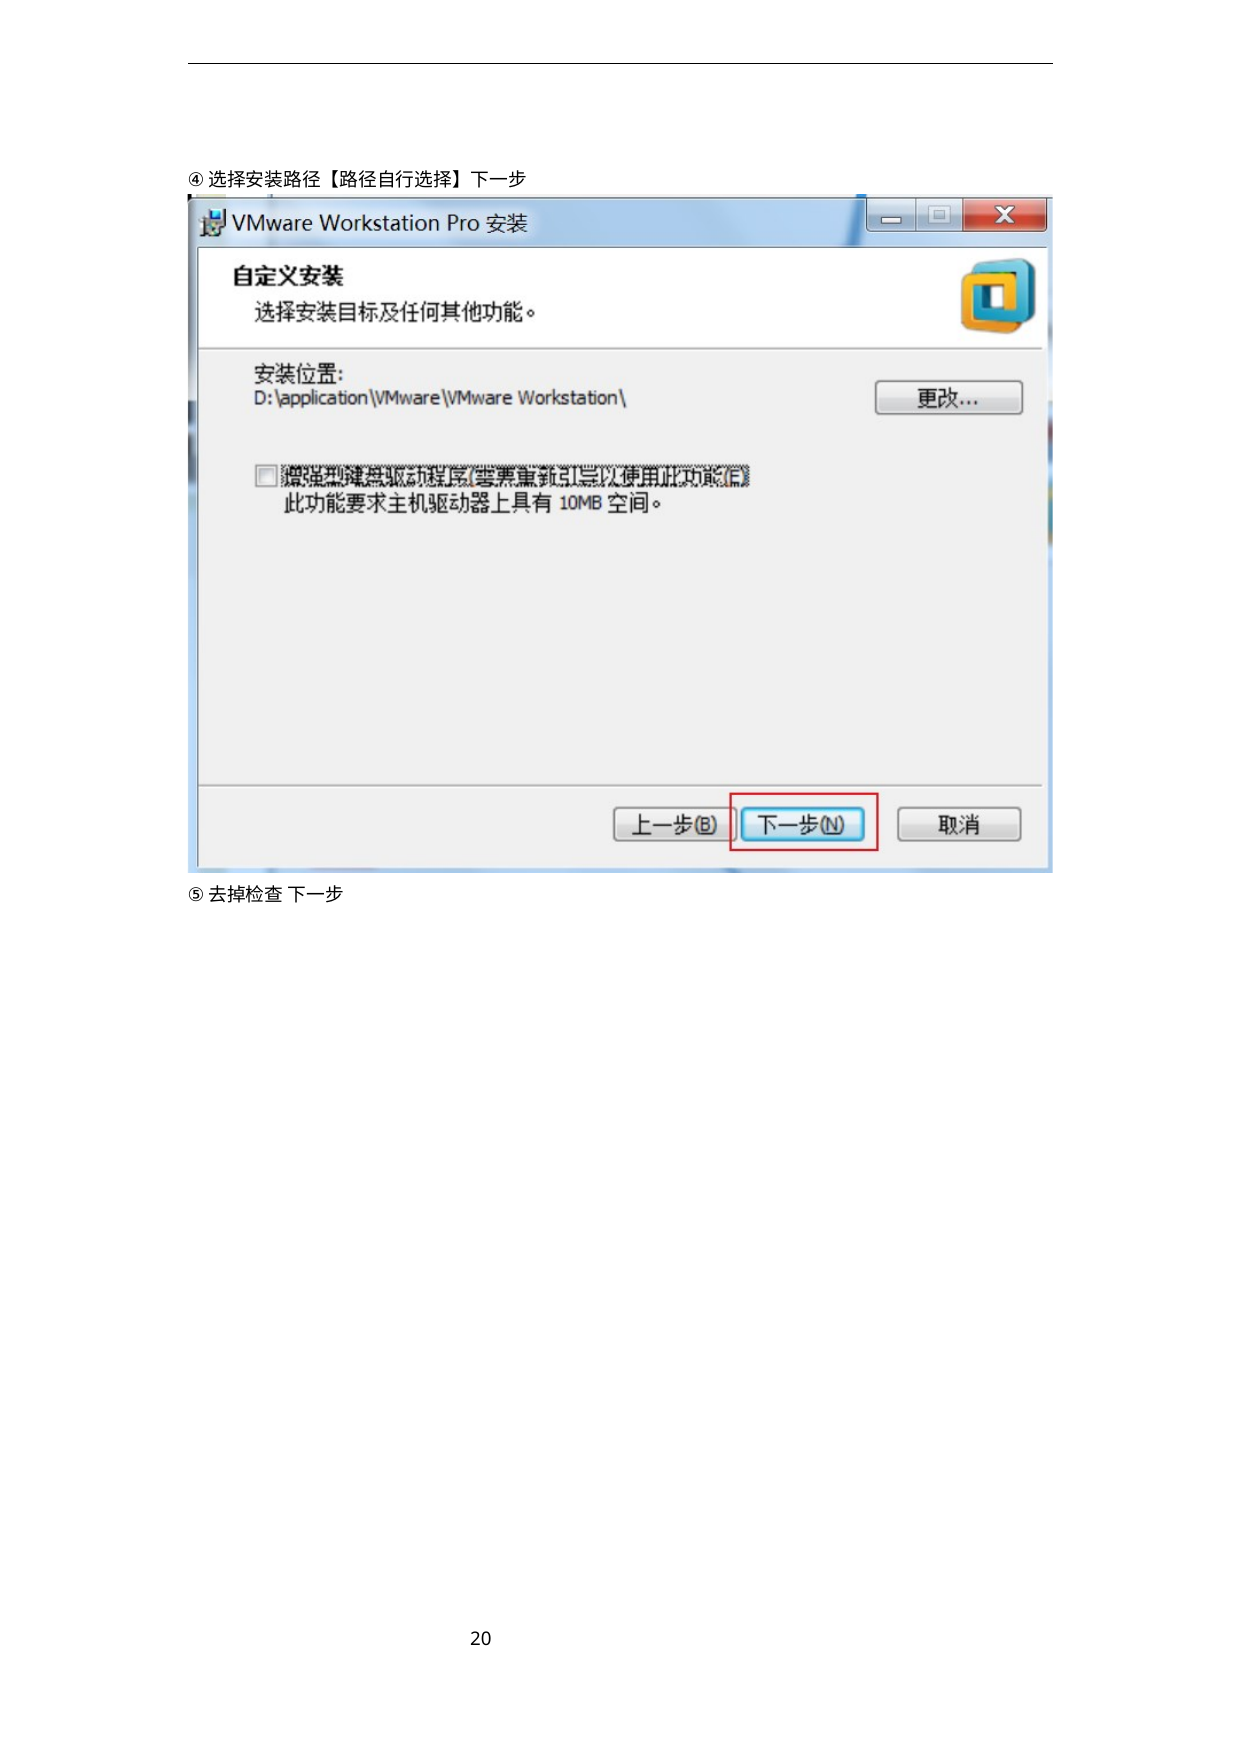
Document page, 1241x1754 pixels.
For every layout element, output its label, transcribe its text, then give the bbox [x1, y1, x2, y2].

text ⑤去掉检查 下一步 [187, 877, 1053, 909]
text ④选择安装路径【路径自行选择】下一步 [187, 162, 1053, 194]
picture [187, 194, 1053, 873]
